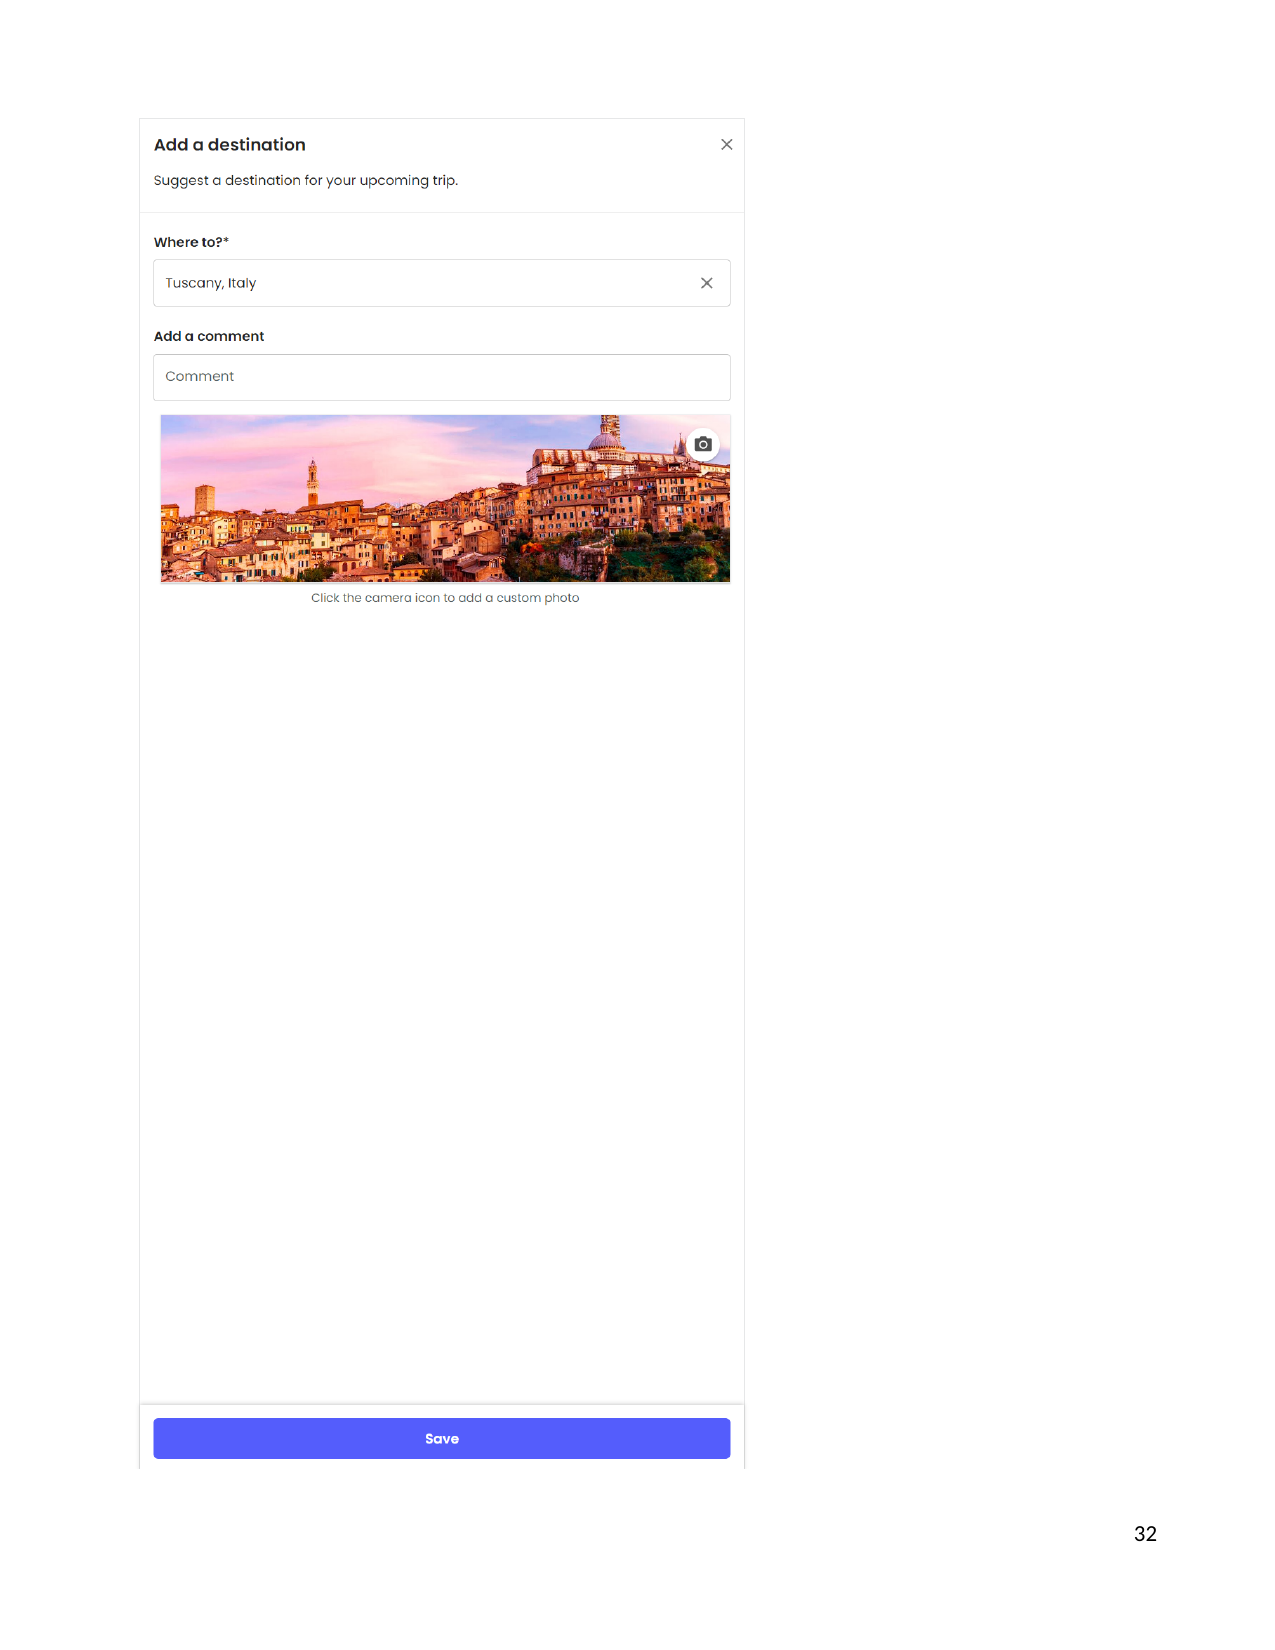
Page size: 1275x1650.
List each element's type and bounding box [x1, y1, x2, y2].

picture [118, 118, 782, 1469]
